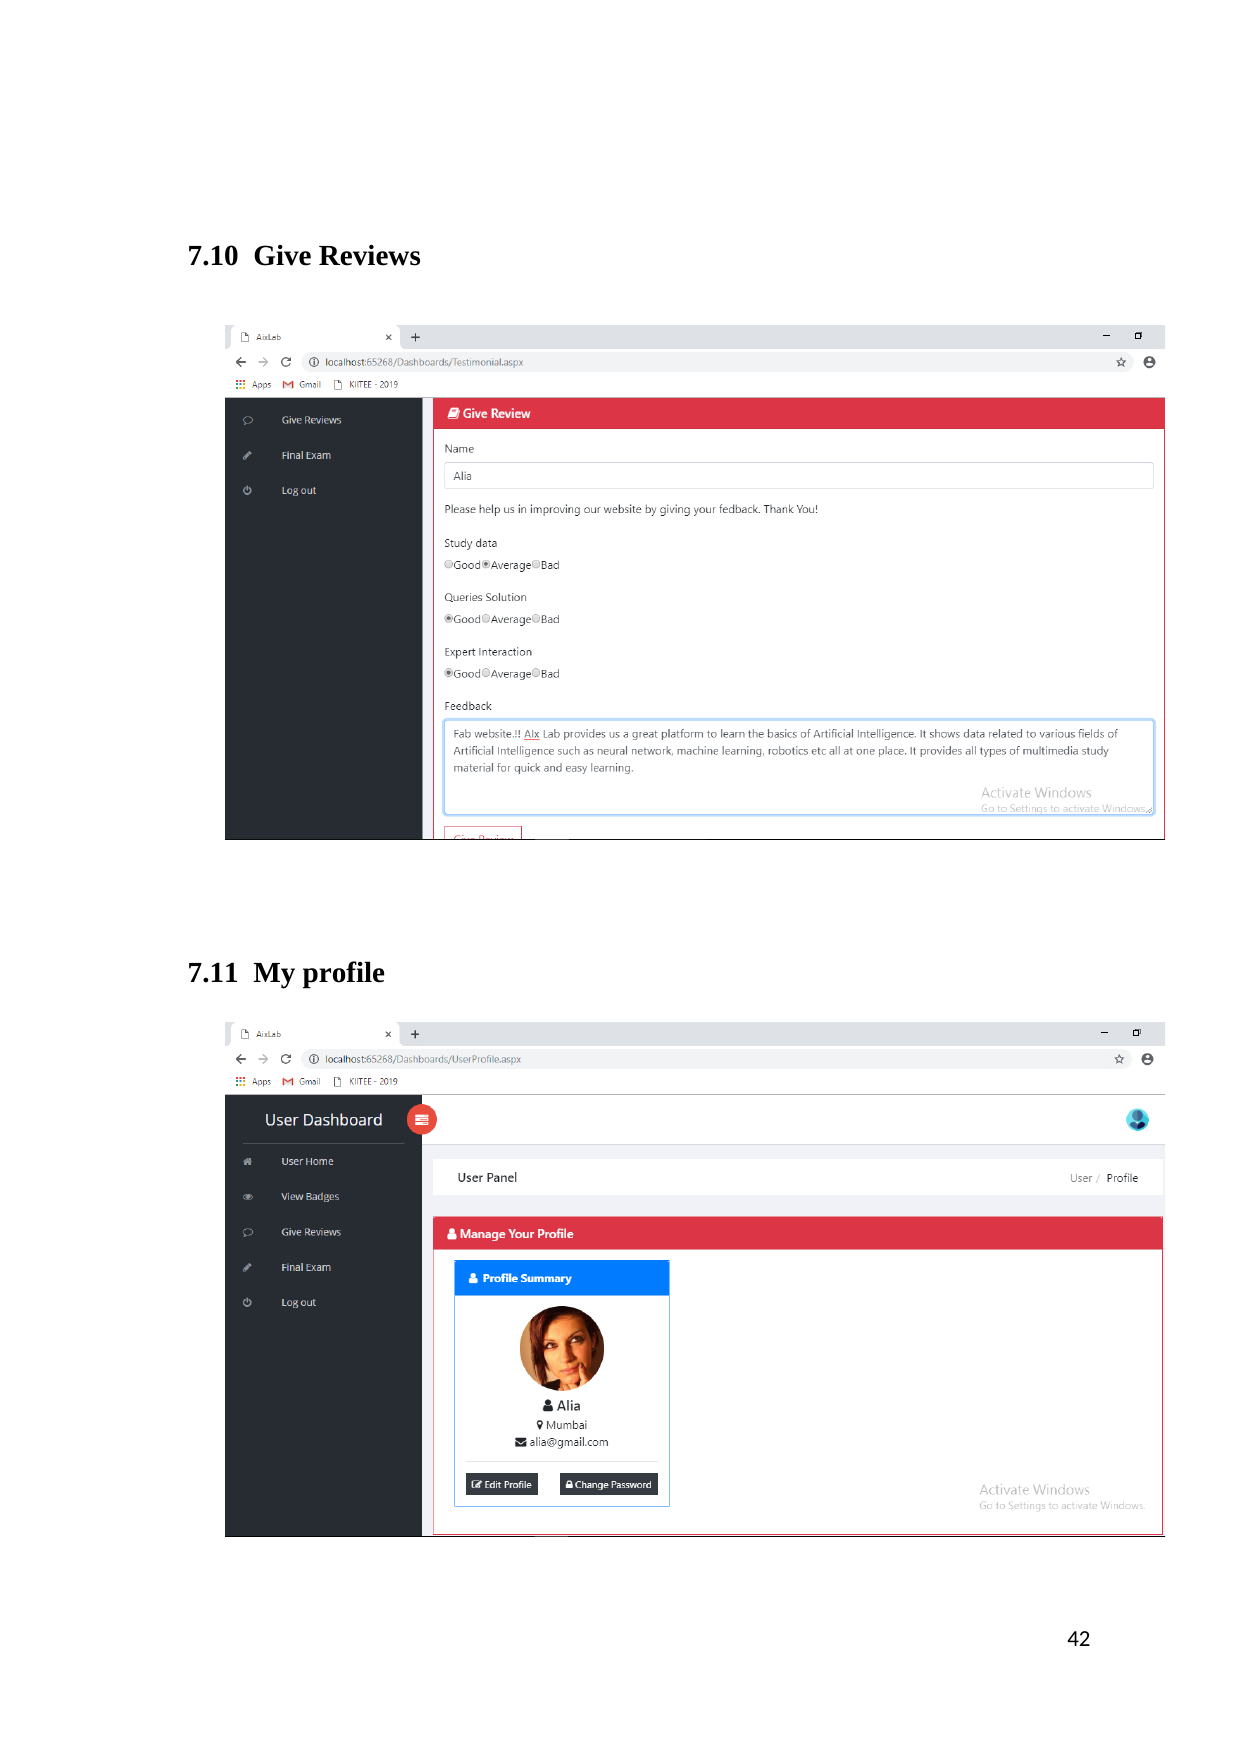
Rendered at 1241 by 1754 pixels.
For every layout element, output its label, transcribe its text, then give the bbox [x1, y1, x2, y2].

picture [225, 325, 1166, 840]
text 7.10 Give Reviews [187, 238, 1090, 271]
picture [225, 1022, 1166, 1537]
text 7.11 My profile [187, 956, 1090, 989]
